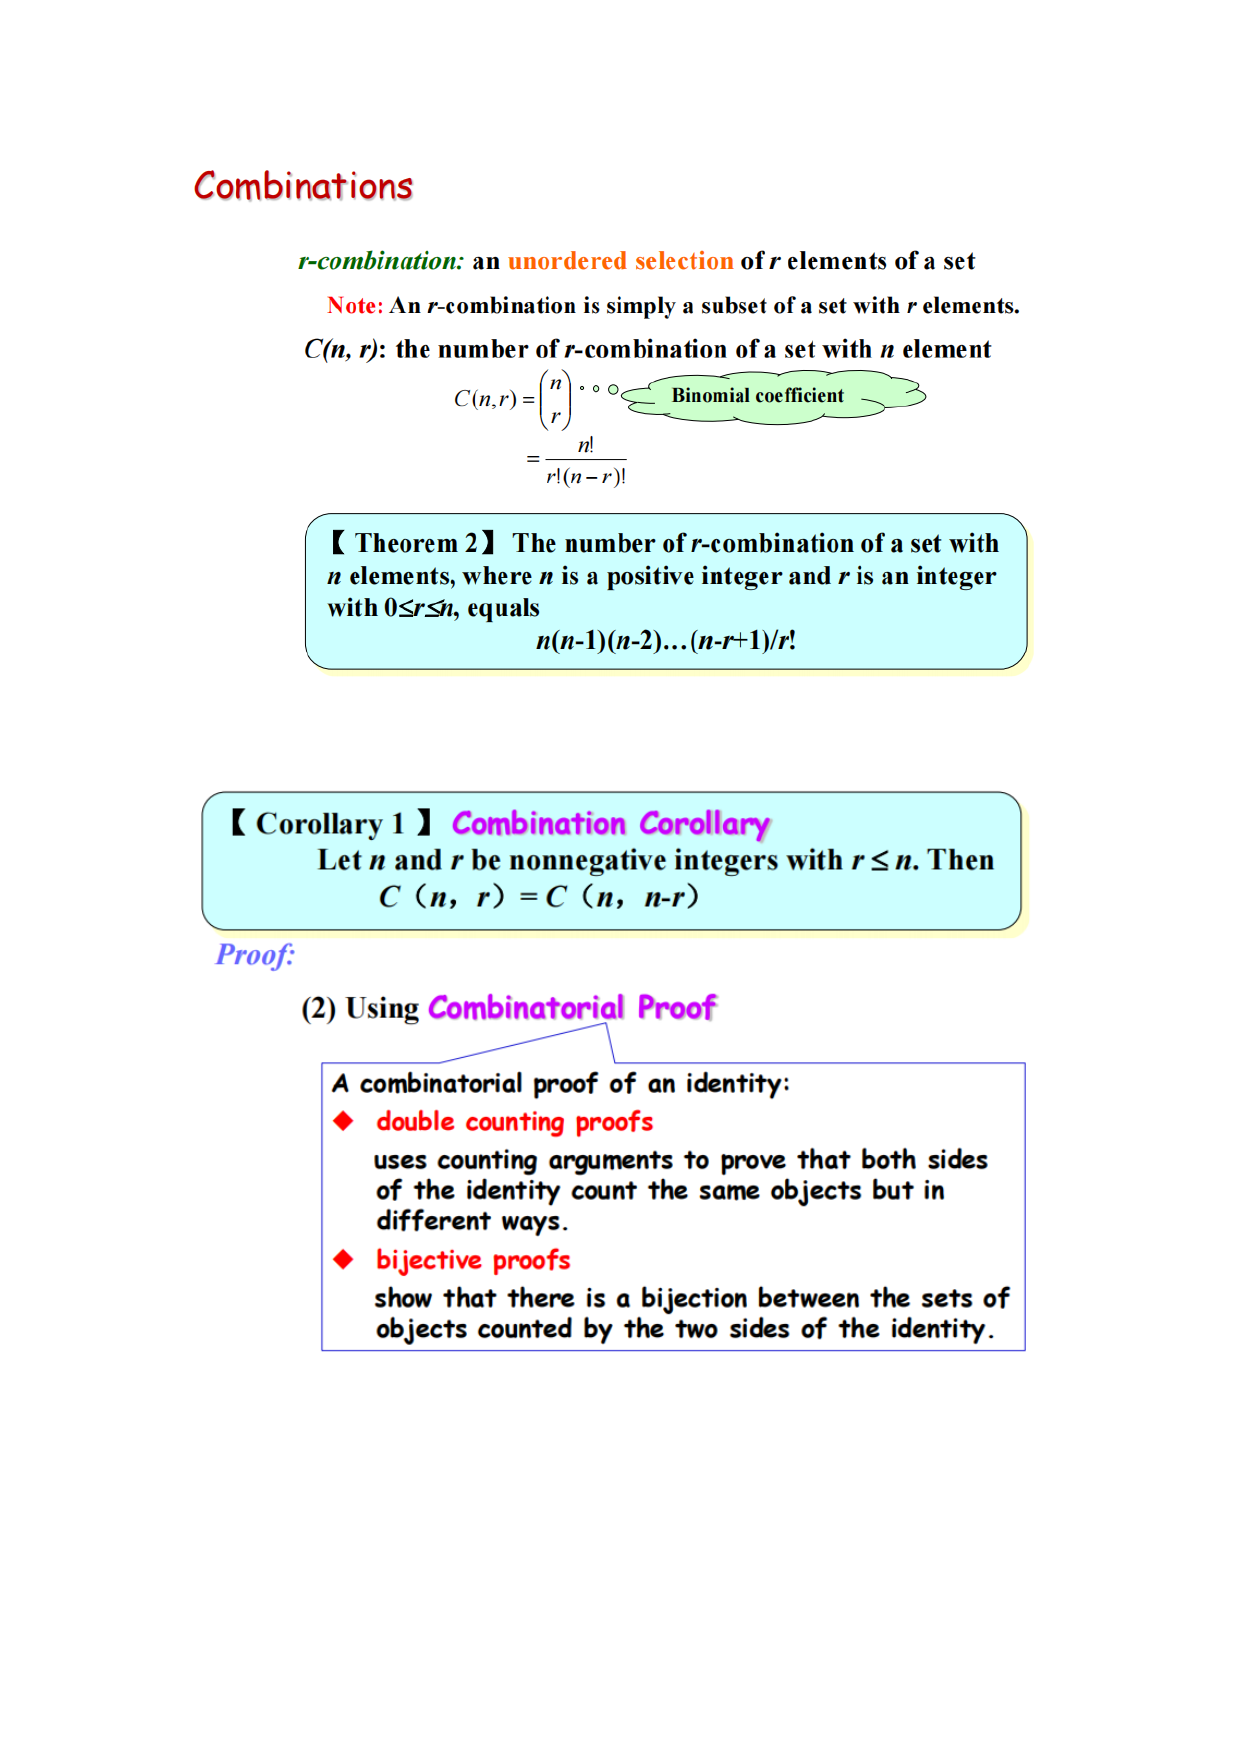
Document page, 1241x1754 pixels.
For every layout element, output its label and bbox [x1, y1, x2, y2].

picture [187, 779, 1052, 1360]
picture [187, 162, 1053, 677]
